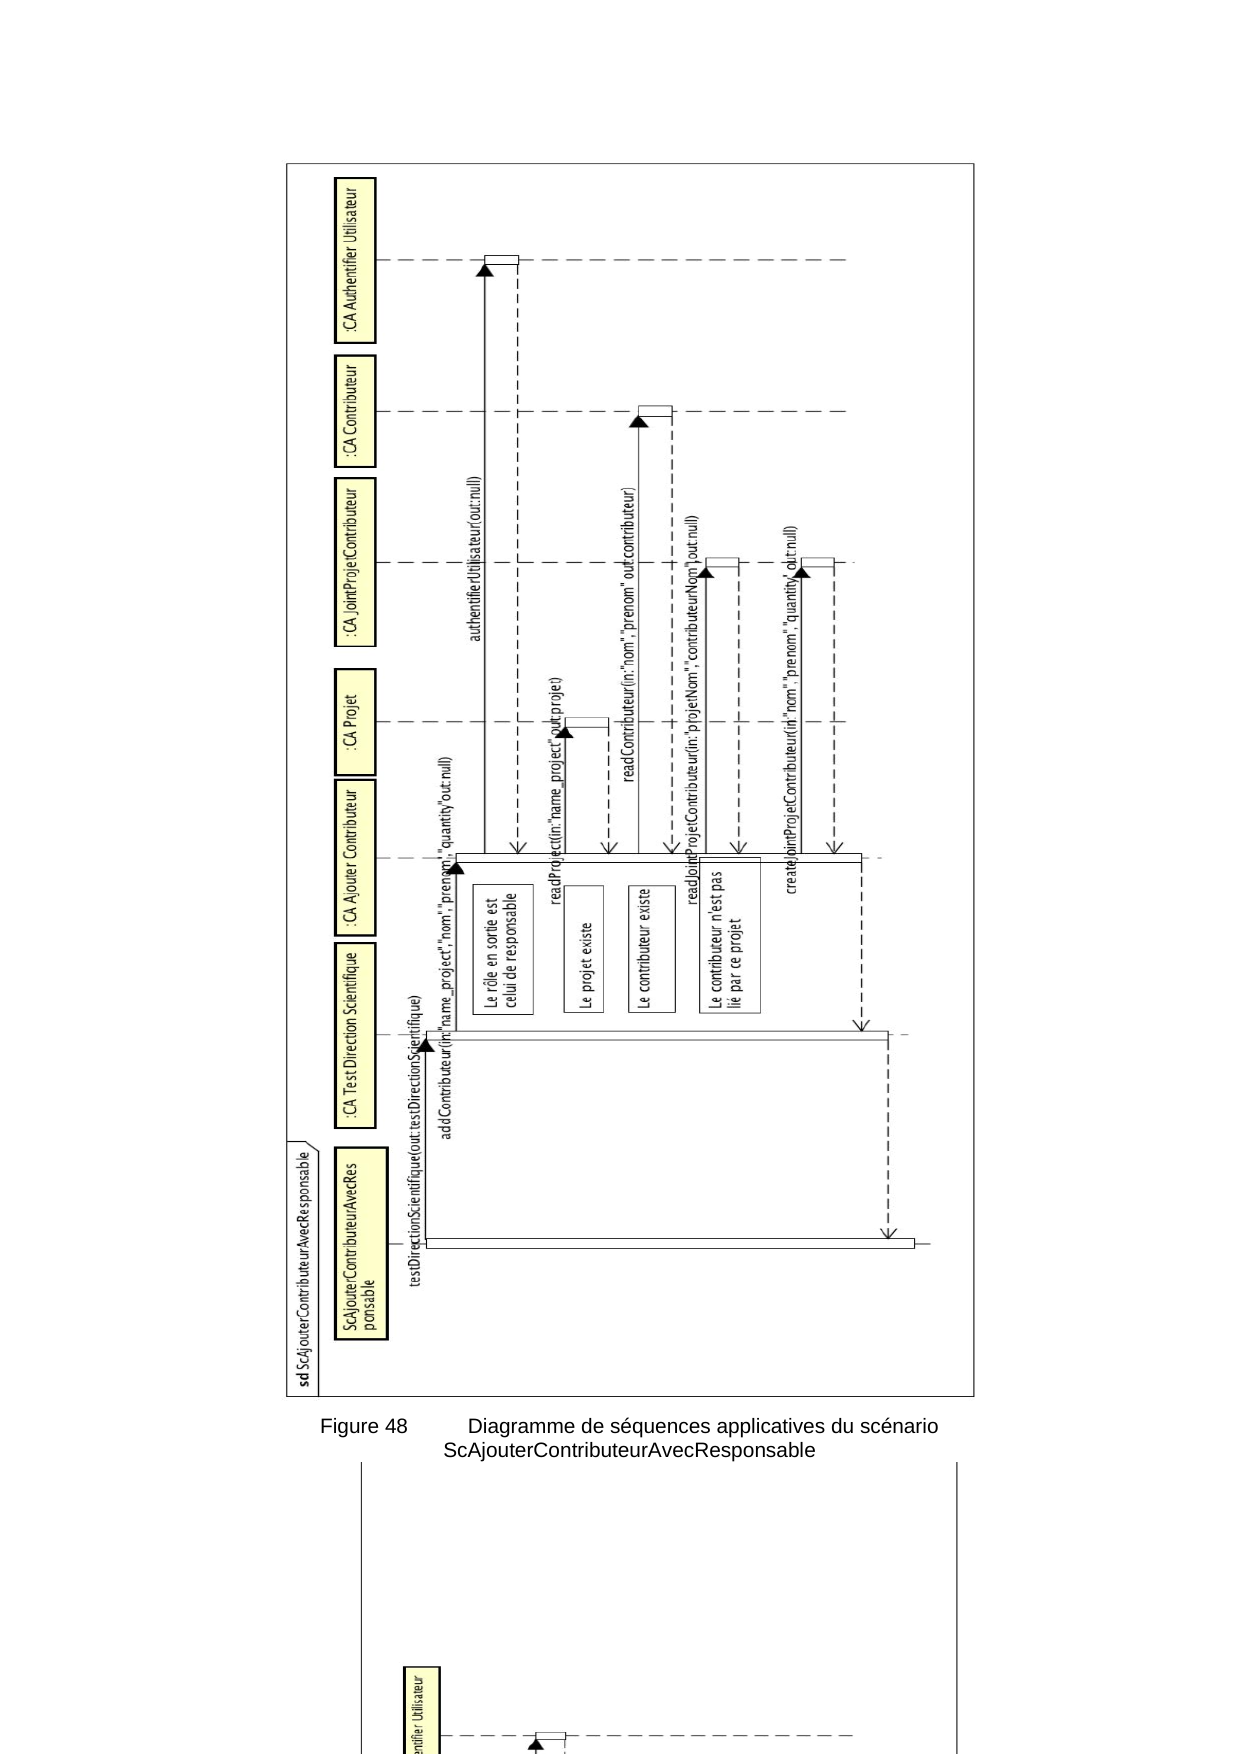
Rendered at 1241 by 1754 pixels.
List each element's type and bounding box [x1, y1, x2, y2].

picture [350, 1462, 967, 1754]
picture [273, 155, 987, 1405]
